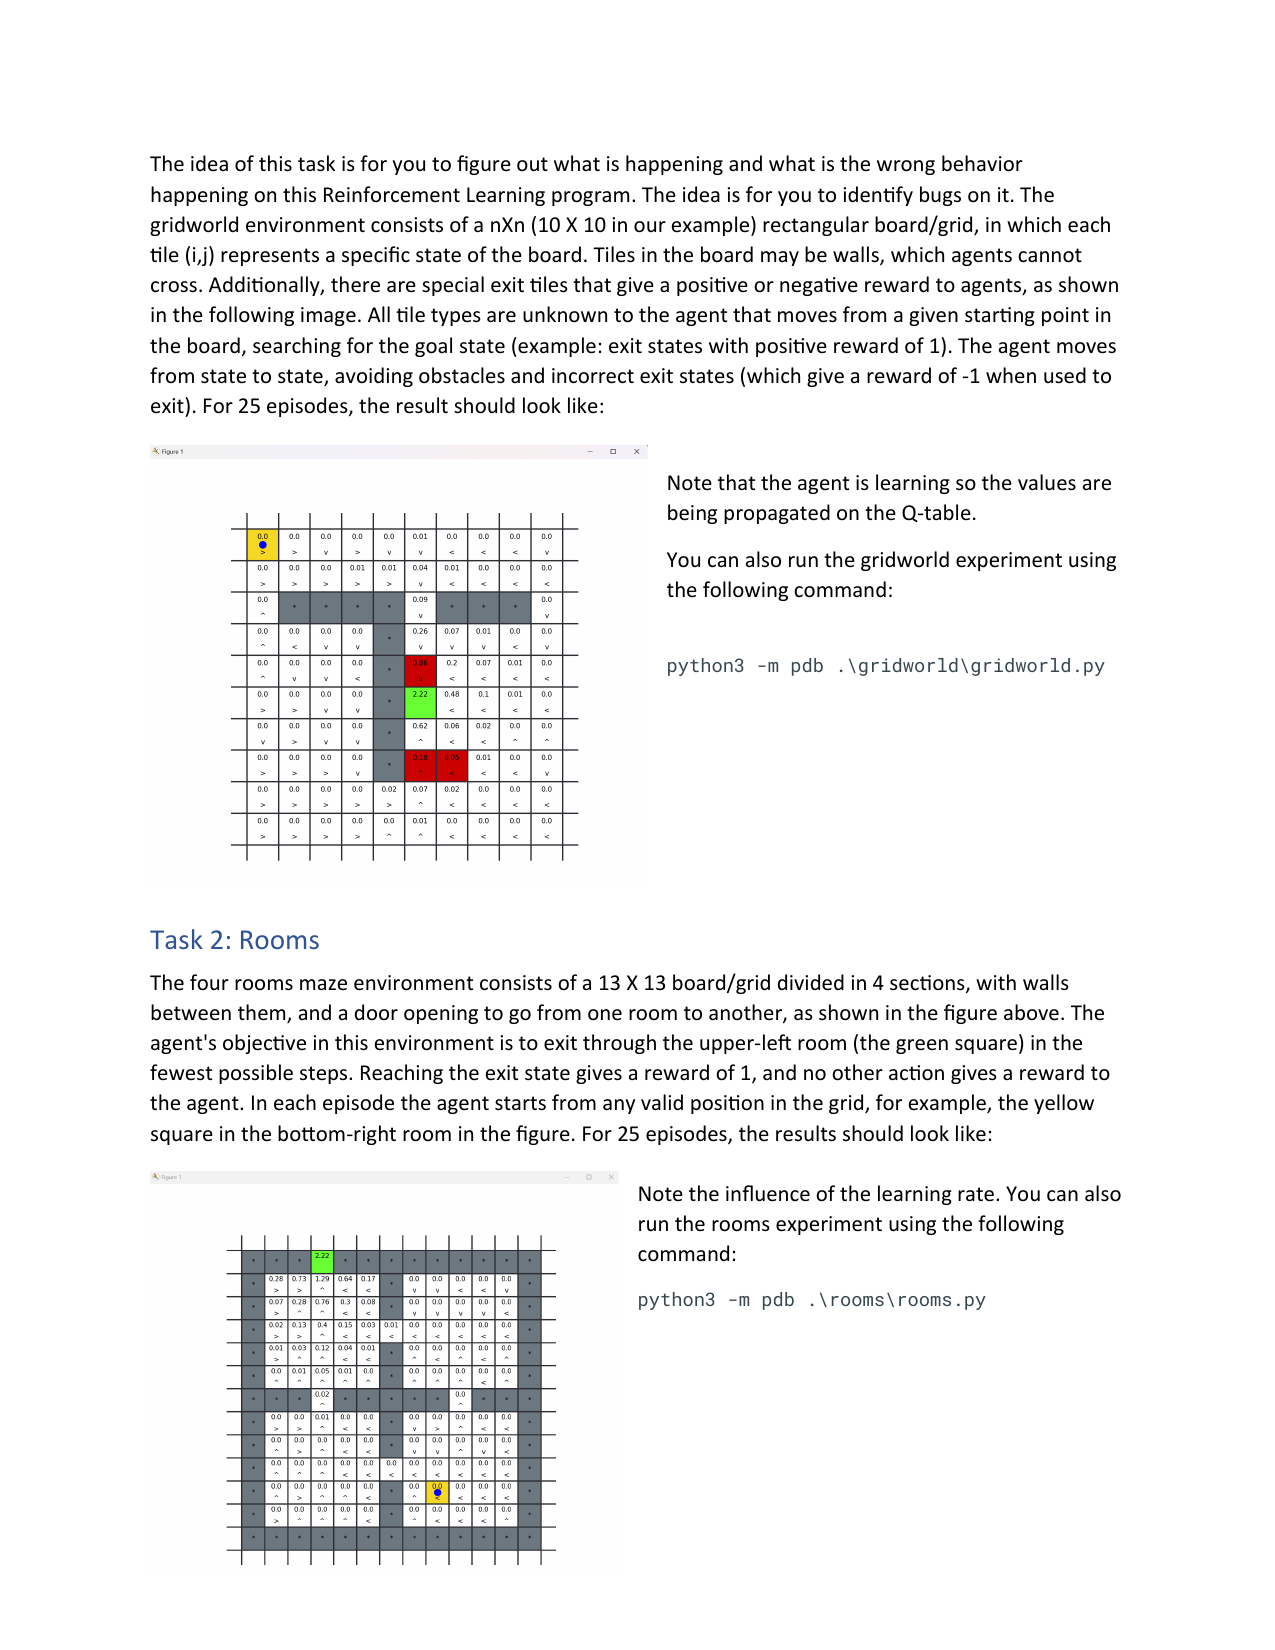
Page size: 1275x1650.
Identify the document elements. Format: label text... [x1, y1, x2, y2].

text python3 -m pdb .\rooms\rooms.py [619, 1287, 1125, 1312]
subtitle Task 2: Rooms [150, 921, 1125, 957]
picture [150, 445, 648, 889]
picture [150, 1171, 619, 1575]
text python3 -m pdb .\gridworld\gridworld.py [648, 653, 1125, 678]
text You can also run the gridworld experiment using the following command: [648, 546, 1125, 604]
text The four rooms maze environment consists of a 13 X 13 board/grid divided in 4 sections, with walls between them, and a door opening to go from one room to another, as shown in the figure above. The agent's objective in this environment is to exit through the upper-left room (the green square) in the fewest possible steps. Reaching the exit state gives a reward of 1, and no other action gives a reward to the agent. In each episode the agent starts from any valid position in the grid, for example, the yellow square in the bottom-right room in the figure. For 25 episodes, the results should look like: [150, 968, 1125, 1147]
text Note that the agent is learning so the values are being propagated on the Q-table. [648, 469, 1125, 527]
text The idea of this task is for you to figure out what is happening and what is the wrong behavior happening on this Reinforcement Learning program. The idea is for you to identify bugs on it. The gridworld environment consists of a nXn (10 X 10 in our example) rectangular board/grid, in which each tile (i,j) represents a specific state of the board. Tiles in the board may be walls, which agents cannot cross. Additionally, there are special exit tiles that give a positive or negative reward to agents, as shown in the following image. All tile types are unknown to the agent that moves from a given starting point in the board, searching for the goal state (example: exit states with positive reward of 1). The agent moves from state to state, avoiding obstacles and incorrect exit states (which give a reward of -1 when used to exit). For 25 episodes, the result should look like: [150, 150, 1125, 450]
text Note the influence of the learning rate. You can also run the rooms experiment using the following command: [619, 1179, 1125, 1268]
